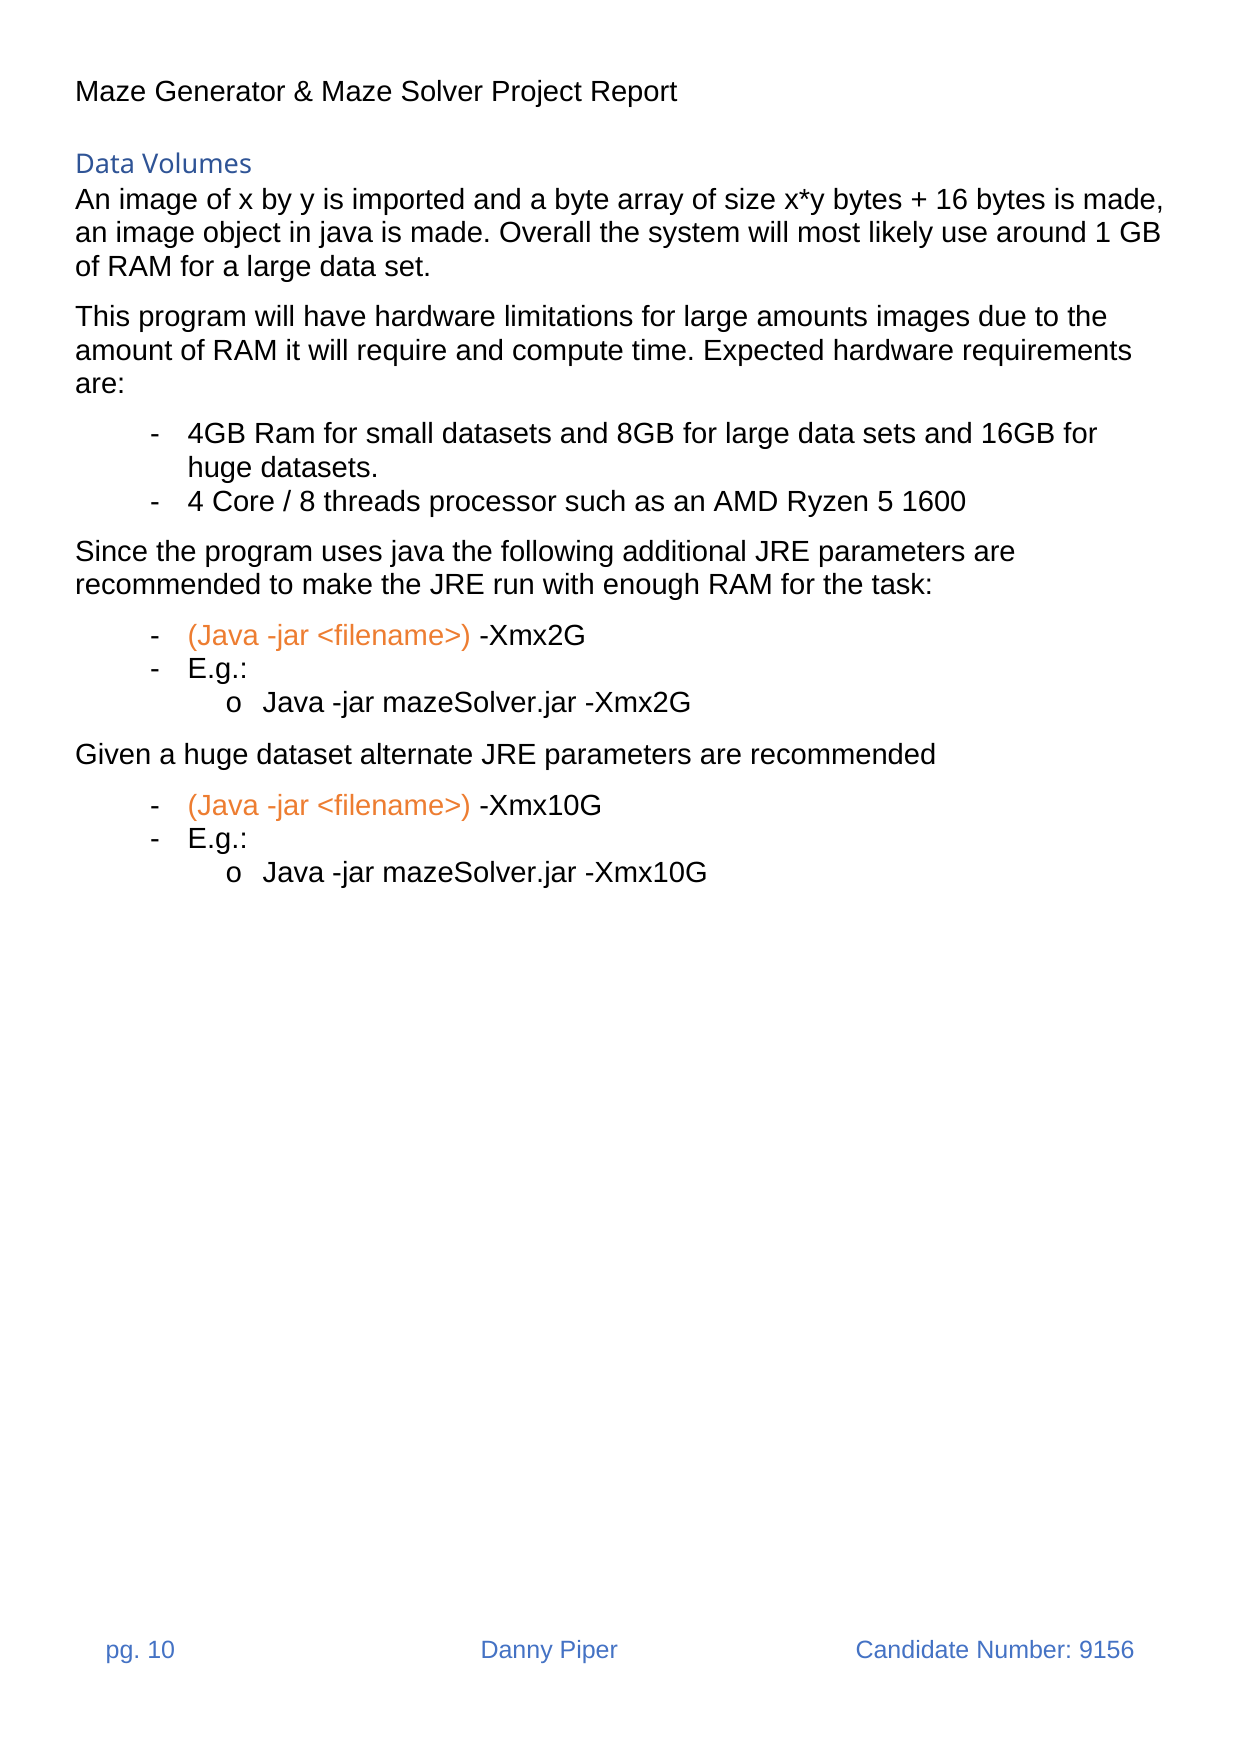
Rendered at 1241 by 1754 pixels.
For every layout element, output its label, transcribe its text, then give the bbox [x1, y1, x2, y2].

text Given a huge dataset alternate JRE parameters are recommended [75, 737, 1165, 771]
text An image of x by y is imported and a byte array of size x*y bytes + 16 bytes is made, an image object in java is made. Overall the system will most likely use around 1 GB of RAM for a large data set. [75, 182, 1165, 282]
list (Java -jar <filename>) -Xmx10G [150, 788, 1165, 821]
list 4 Core / 8 threads processor such as an AMD Ryzen 5 1600 [150, 483, 1165, 517]
text Since the program uses java the following additional JRE parameters are recommended to make the JRE run with enough RAM for the task: [75, 534, 1165, 601]
text This program will have hardware limitations for large amounts images due to the amount of RAM it will require and compute time. Expected hardware requirements are: [75, 299, 1165, 400]
list Java -jar mazeSolver.jar -Xmx10G [225, 855, 1165, 891]
subtitle Data Volumes [75, 145, 1165, 182]
list 4GB Ram for small datasets and 8GB for large data sets and 16GB for huge datasets. [150, 416, 1165, 483]
list E.g.: [150, 821, 1165, 855]
list (Java -jar <filename>) -Xmx2G [150, 617, 1165, 651]
list Java -jar mazeSolver.jar -Xmx2G [225, 684, 1165, 721]
list E.g.: [150, 651, 1165, 684]
